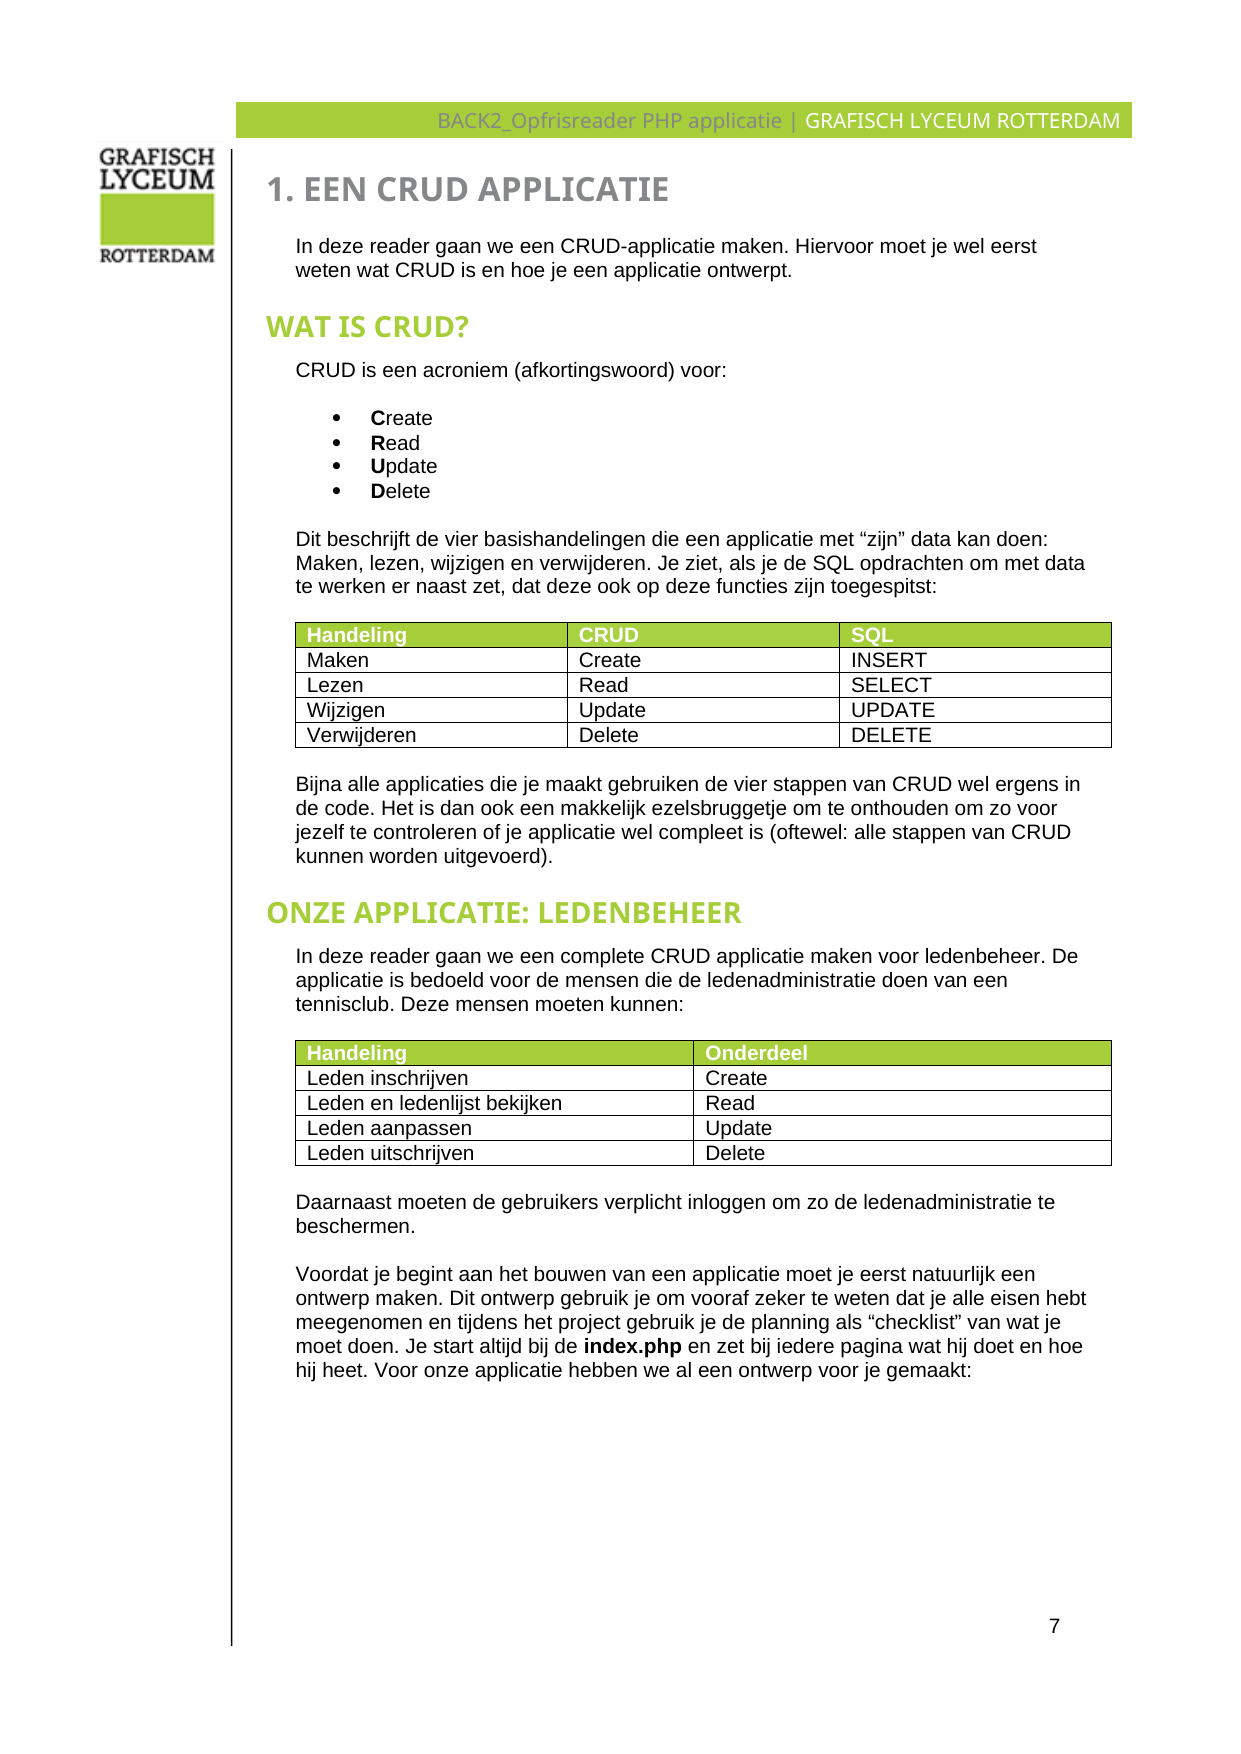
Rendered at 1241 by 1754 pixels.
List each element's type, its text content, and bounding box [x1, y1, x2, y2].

table_cell UPDATE [840, 698, 1111, 722]
text Daarnaast moeten de gebruikers verplicht inloggen om zo de ledenadministratie te beschermen. [295, 1190, 1092, 1238]
list Create [333, 406, 1092, 430]
table_cell Maken [296, 648, 567, 672]
table_cell Create [694, 1066, 1111, 1090]
text Dit beschrijft de vier basishandelingen die een applicatie met “zijn” data kan doen: Maken, lezen, wijzigen en verwijderen. Je ziet, als je de SQL opdrachten om met data te werken er naast zet, dat deze ook op deze functies zijn toegespitst: [295, 526, 1092, 598]
table_cell Update [694, 1116, 1111, 1140]
table_cell INSERT [840, 648, 1111, 672]
table_header SQL [840, 623, 1111, 647]
text Bijna alle applicaties die je maakt gebruiken de vier stappen van CRUD wel ergens in de code. Het is dan ook een makkelijk ezelsbruggetje om te onthouden om zo voor jezelf te controleren of je applicatie wel compleet is (oftewel: alle stappen van CRUD kunnen worden uitgevoerd). [295, 772, 1092, 868]
list Delete [333, 478, 1092, 502]
text In deze reader gaan we een CRUD-applicatie maken. Hiervoor moet je wel eerst weten wat CRUD is en hoe je een applicatie ontwerpt. [295, 234, 1092, 282]
table_cell SELECT [840, 673, 1111, 697]
picture [92, 141, 222, 271]
table_cell Update [568, 698, 839, 722]
table_cell Leden en ledenlijst bekijken [296, 1091, 693, 1115]
subtitle Onze applicatie: Ledenbeheer [266, 892, 1092, 932]
table_cell Read [694, 1091, 1111, 1115]
subtitle Wat is CRUD? [266, 306, 1092, 346]
table_cell DELETE [840, 723, 1111, 747]
table_header Onderdeel [694, 1041, 1111, 1065]
table_cell Create [568, 648, 839, 672]
table_header CRUD [568, 623, 839, 647]
table_header Handeling [296, 1041, 693, 1065]
table_cell Leden aanpassen [296, 1116, 693, 1140]
table_cell Leden inschrijven [296, 1066, 693, 1090]
text In deze reader gaan we een complete CRUD applicatie maken voor ledenbeheer. De applicatie is bedoeld voor de mensen die de ledenadministratie doen van een tennisclub. Deze mensen moeten kunnen: [295, 944, 1092, 1016]
list Update [333, 454, 1092, 478]
table_header Handeling [296, 623, 567, 647]
table_cell Delete [568, 723, 839, 747]
table_cell Verwijderen [296, 723, 567, 747]
table_cell Leden uitschrijven [296, 1141, 693, 1165]
text CRUD is een acroniem (afkortingswoord) voor: [295, 358, 1092, 382]
text Voordat je begint aan het bouwen van een applicatie moet je eerst natuurlijk een ontwerp maken. Dit ontwerp gebruik je om vooraf zeker te weten dat je alle eisen hebt meegenomen en tijdens het project gebruik je de planning als “checklist” van wat je moet doen. Je start altijd bij de index.php en zet bij iedere pagina wat hij doet en hoe hij heet. Voor onze applicatie hebben we al een ontwerp voor je gemaakt: [295, 1262, 1092, 1382]
table_cell Lezen [296, 673, 567, 697]
table_cell Wijzigen [296, 698, 567, 722]
table_cell Delete [694, 1141, 1111, 1165]
subtitle 1. Een CRUD applicatie [266, 166, 1092, 212]
list Read [333, 430, 1092, 454]
table_cell Read [568, 673, 839, 697]
